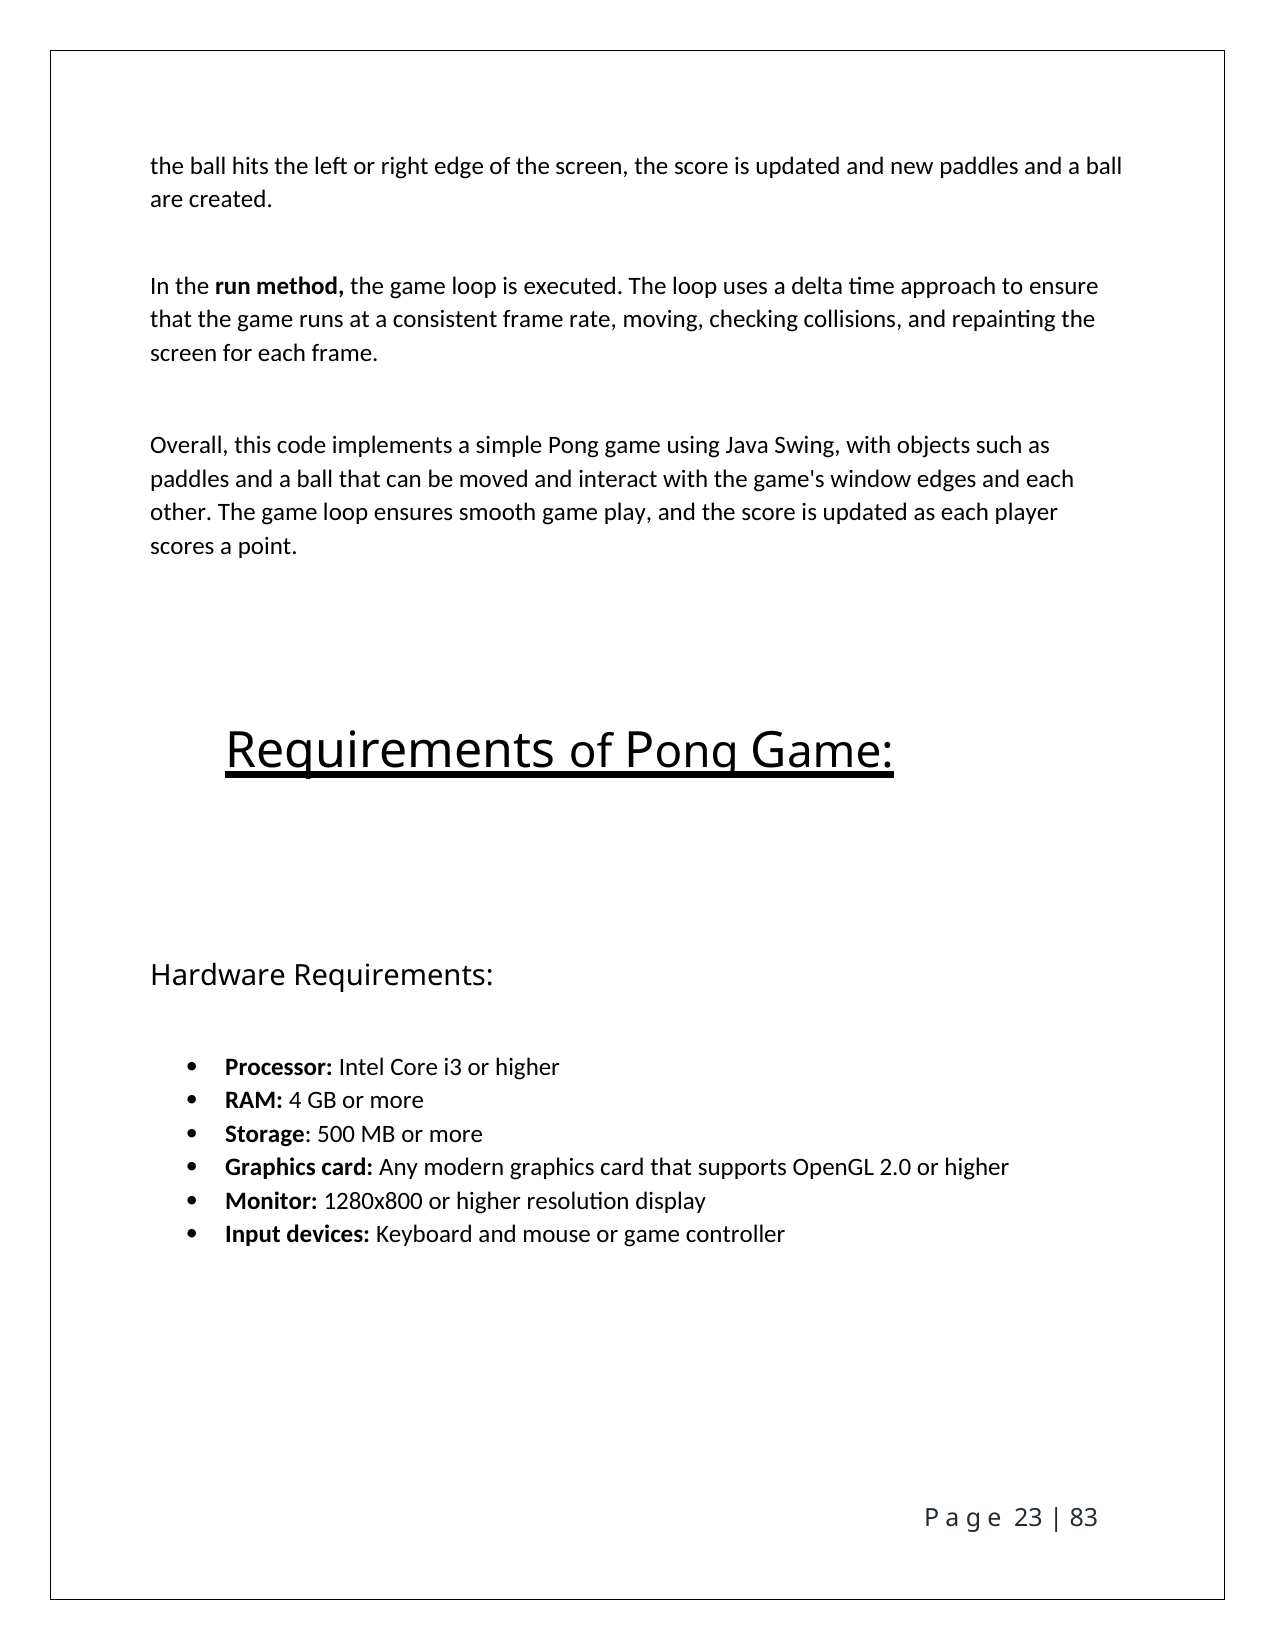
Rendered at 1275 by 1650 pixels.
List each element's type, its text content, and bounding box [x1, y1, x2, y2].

list RAM: 4 GB or more [187, 1084, 1125, 1115]
list Monitor: 1280x800 or higher resolution display [187, 1185, 1125, 1215]
list Requirements of Pong Game: [225, 714, 1125, 782]
list Processor: Intel Core i3 or higher [187, 1051, 1125, 1081]
list Input devices: Keyboard and mouse or game controller [187, 1218, 1125, 1249]
list Graphics card: Any modern graphics card that supports OpenGL 2.0 or higher [187, 1151, 1125, 1182]
text Hardware Requirements: [150, 954, 1125, 994]
text Overall, this code implements a simple Pong game using Java Swing, with objects such as paddles and a ball that can be moved and interact with the game's window edges and each other. The game loop ensures smooth game play, and the score is updated as each player scores a point. [150, 429, 1125, 560]
list Storage: 500 MB or more [187, 1118, 1125, 1148]
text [150, 150, 1125, 214]
text In the run method, the game loop is executed. The loop uses a delta time approach to ensure that the game runs at a consistent frame rate, moving, checking collisions, and repainting the screen for each frame. [150, 270, 1125, 368]
